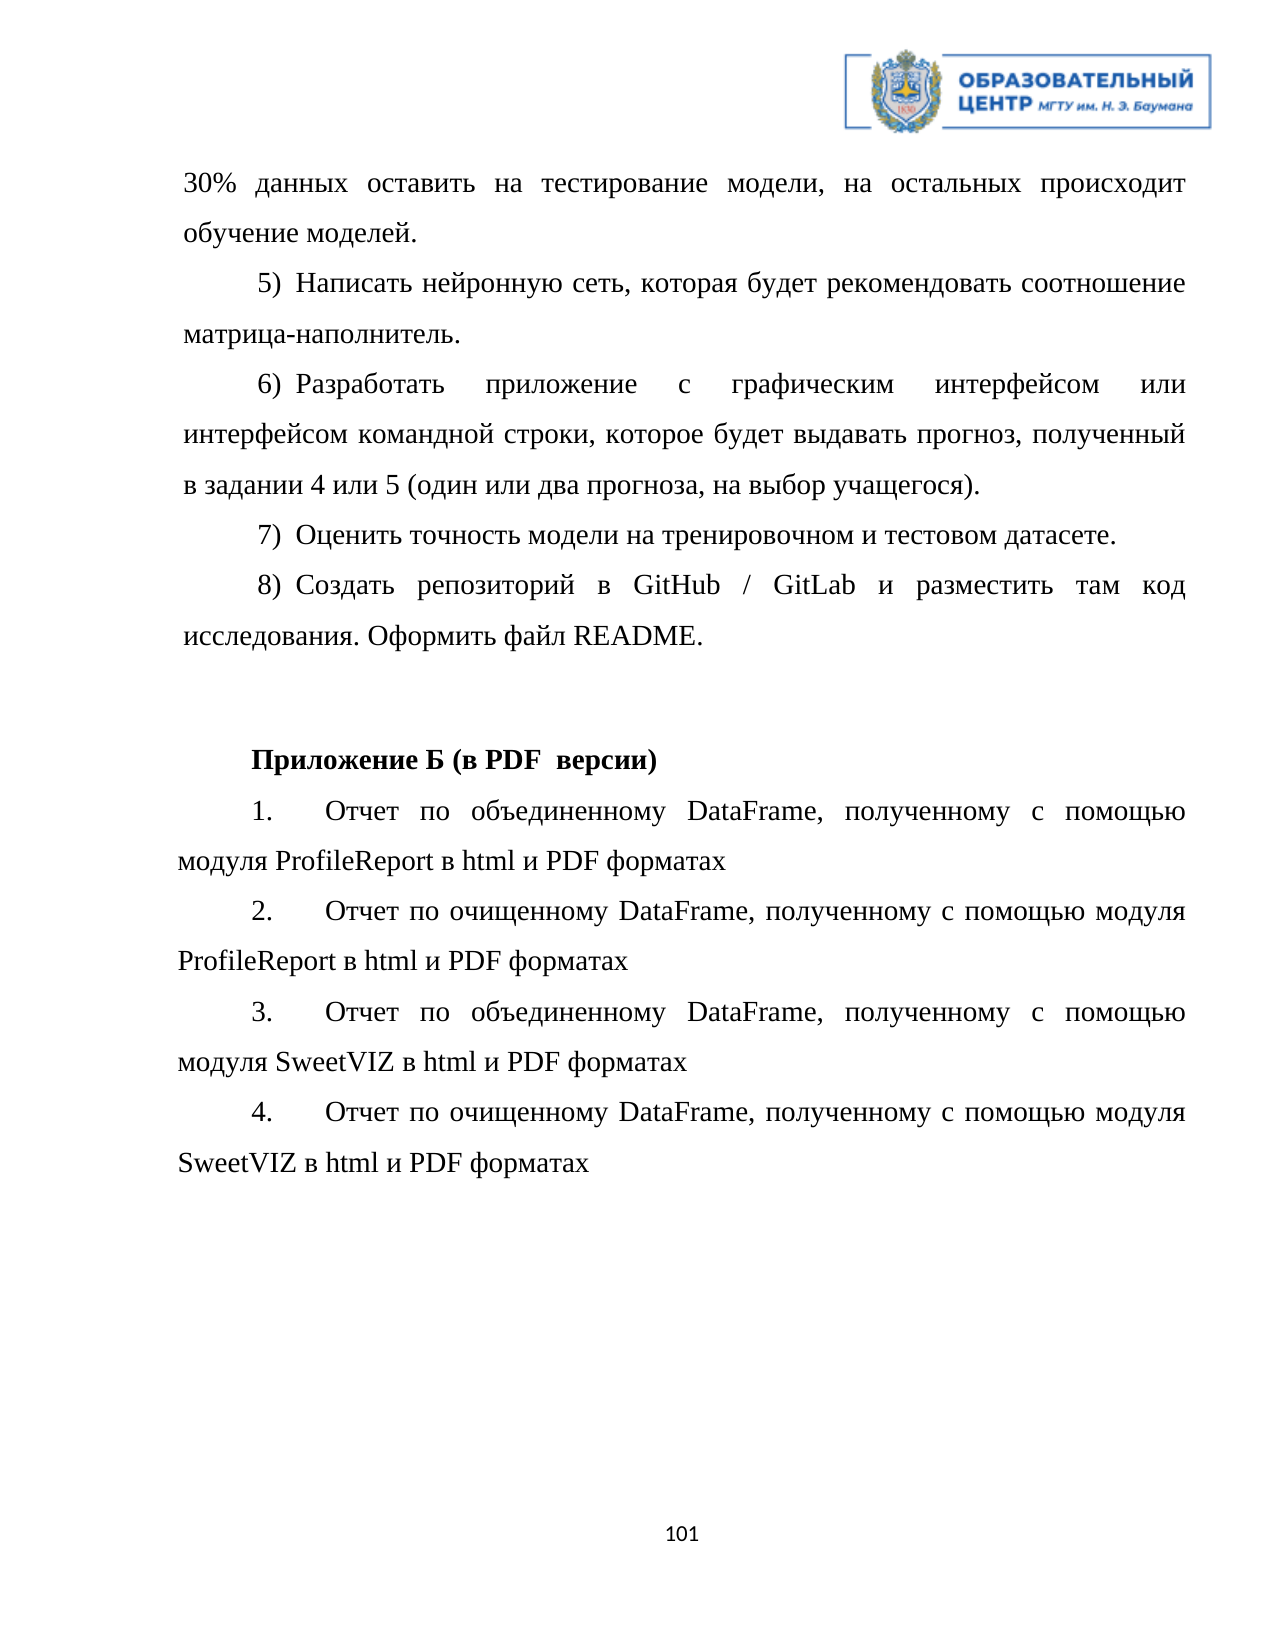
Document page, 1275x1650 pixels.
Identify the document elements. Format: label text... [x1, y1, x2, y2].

picture [814, 26, 1262, 149]
list Создать репозиторий в GitHub / GitLab и разместить там код исследования. Оформить файл README. [183, 567, 1186, 651]
list Отчет по очищенному DataFrame, полученному с помощью модуля ProfileReport в html и PDF форматах [177, 893, 1186, 977]
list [183, 118, 1186, 249]
list Отчет по очищенному DataFrame, полученному с помощью модуля SweetVIZ в html и PDF форматах [177, 1094, 1186, 1178]
list Отчет по объединенному DataFrame, полученному с помощью модуля SweetVIZ в html и PDF форматах [177, 994, 1186, 1078]
subtitle Приложение Б (в PDF версии) [177, 742, 1186, 776]
list Отчет по объединенному DataFrame, полученному с помощью модуля ProfileReport в html и PDF форматах [177, 793, 1186, 876]
list Разработать приложение с графическим интерфейсом или интерфейсом командной строки, которое будет выдавать прогноз, полученный в задании 4 или 5 (один или два прогноза, на выбор учащегося). [183, 366, 1186, 500]
list Написать нейронную сеть, которая будет рекомендовать соотношение матрица-наполнитель. [183, 266, 1186, 349]
list Оценить точность модели на тренировочном и тестовом датасете. [183, 517, 1186, 551]
